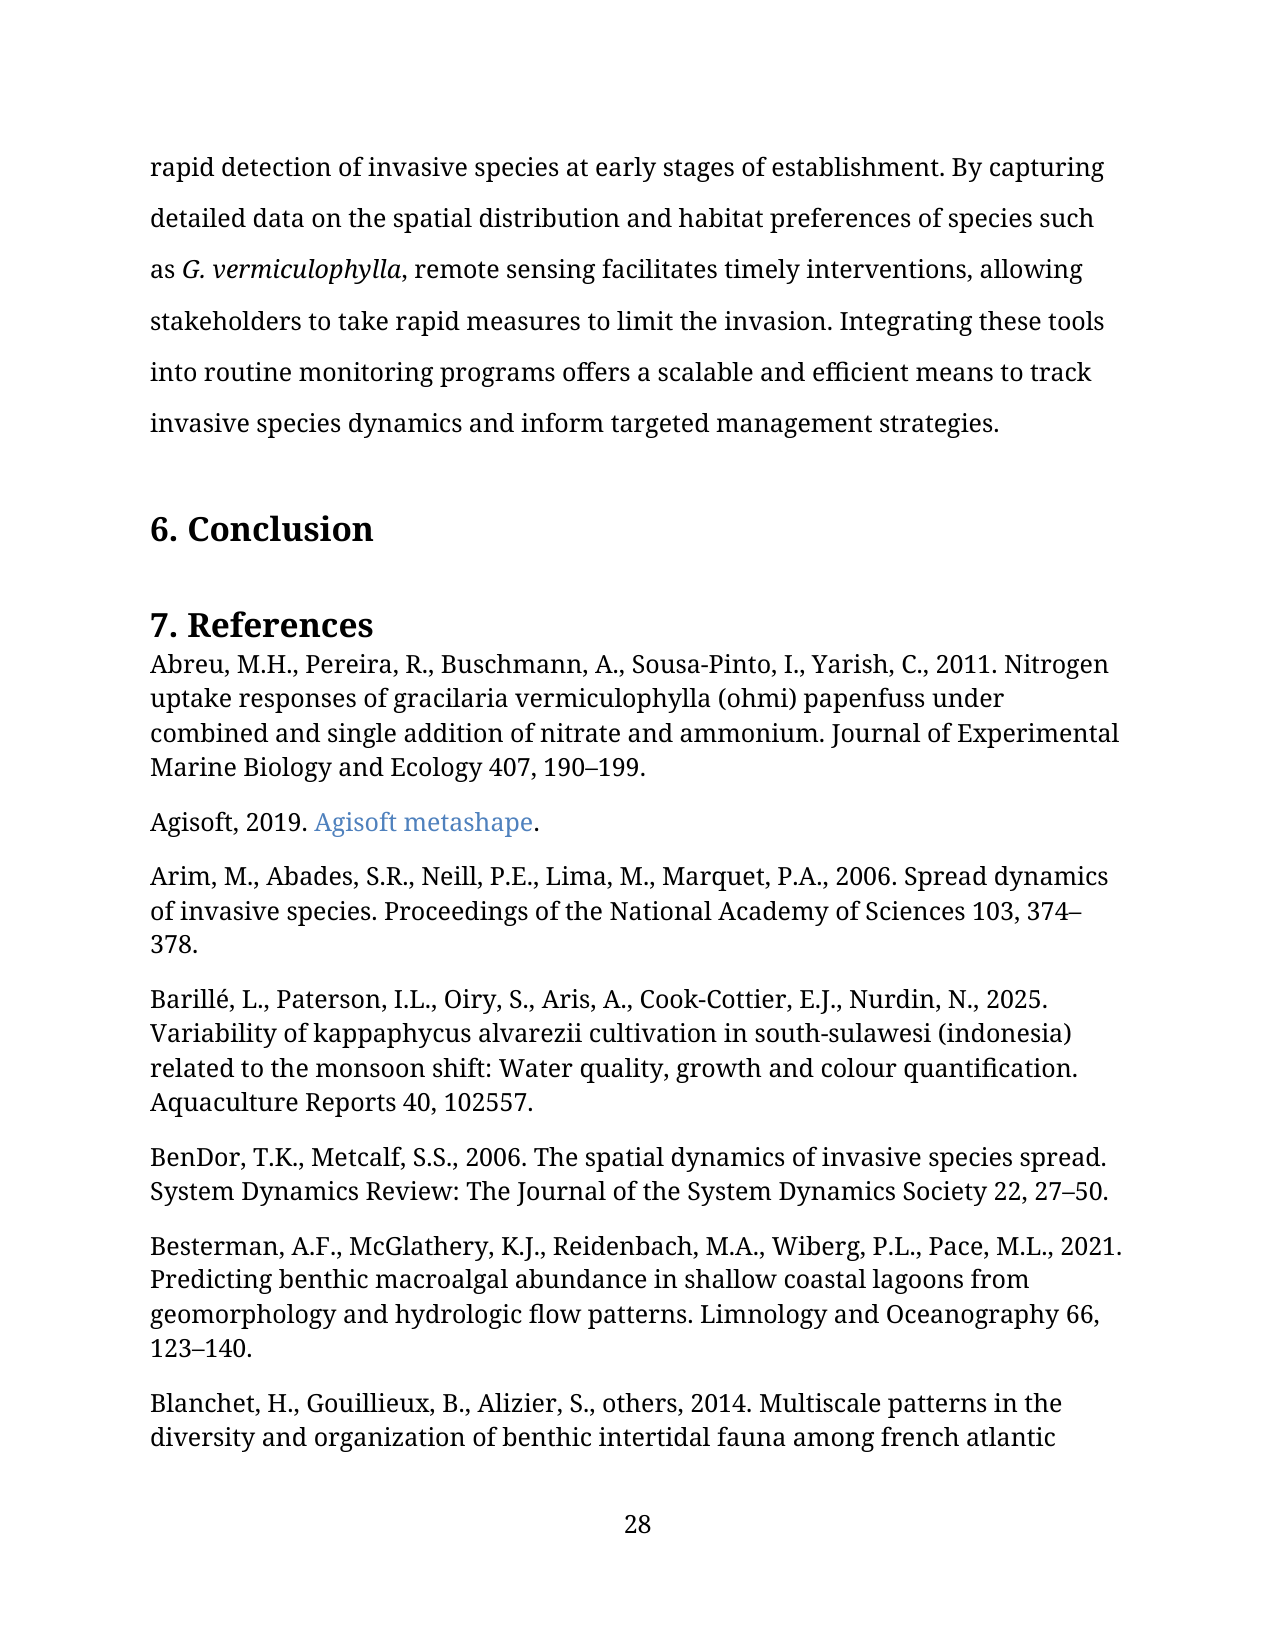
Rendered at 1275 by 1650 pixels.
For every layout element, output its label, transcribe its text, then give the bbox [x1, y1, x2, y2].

text Arim, M., Abades, S.R., Neill, P.E., Lima, M., Marquet, P.A., 2006. Spread dynamics of invasive species. Proceedings of the National Academy of Sciences 103, 374–378. [150, 859, 1125, 961]
subtitle 6. Conclusion [150, 506, 1125, 552]
text Besterman, A.F., McGlathery, K.J., Reidenbach, M.A., Wiberg, P.L., Pace, M.L., 2021. Predicting benthic macroalgal abundance in shallow coastal lagoons from geomorphology and hydrologic flow patterns. Limnology and Oceanography 66, 123–140. [150, 1228, 1125, 1364]
text Barillé, L., Paterson, I.L., Oiry, S., Aris, A., Cook-Cottier, E.J., Nurdin, N., 2025. Variability of kappaphycus alvarezii cultivation in south-sulawesi (indonesia) related to the monsoon shift: Water quality, growth and colour quantification. Aquaculture Reports 40, 102557. [150, 982, 1125, 1118]
text BenDor, T.K., Metcalf, S.S., 2006. The spatial dynamics of invasive species spread. System Dynamics Review: The Journal of the System Dynamics Society 22, 27–50. [150, 1139, 1125, 1207]
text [150, 1385, 1125, 1453]
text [150, 150, 1125, 439]
text Abreu, M.H., Pereira, R., Buschmann, A., Sousa-Pinto, I., Yarish, C., 2011. Nitrogen uptake responses of gracilaria vermiculophylla (ohmi) papenfuss under combined and single addition of nitrate and ammonium. Journal of Experimental Marine Biology and Ecology 407, 190–199. [150, 647, 1125, 783]
subtitle 7. References [150, 602, 1125, 647]
text Agisoft, 2019. Agisoft metashape. [150, 804, 1125, 838]
